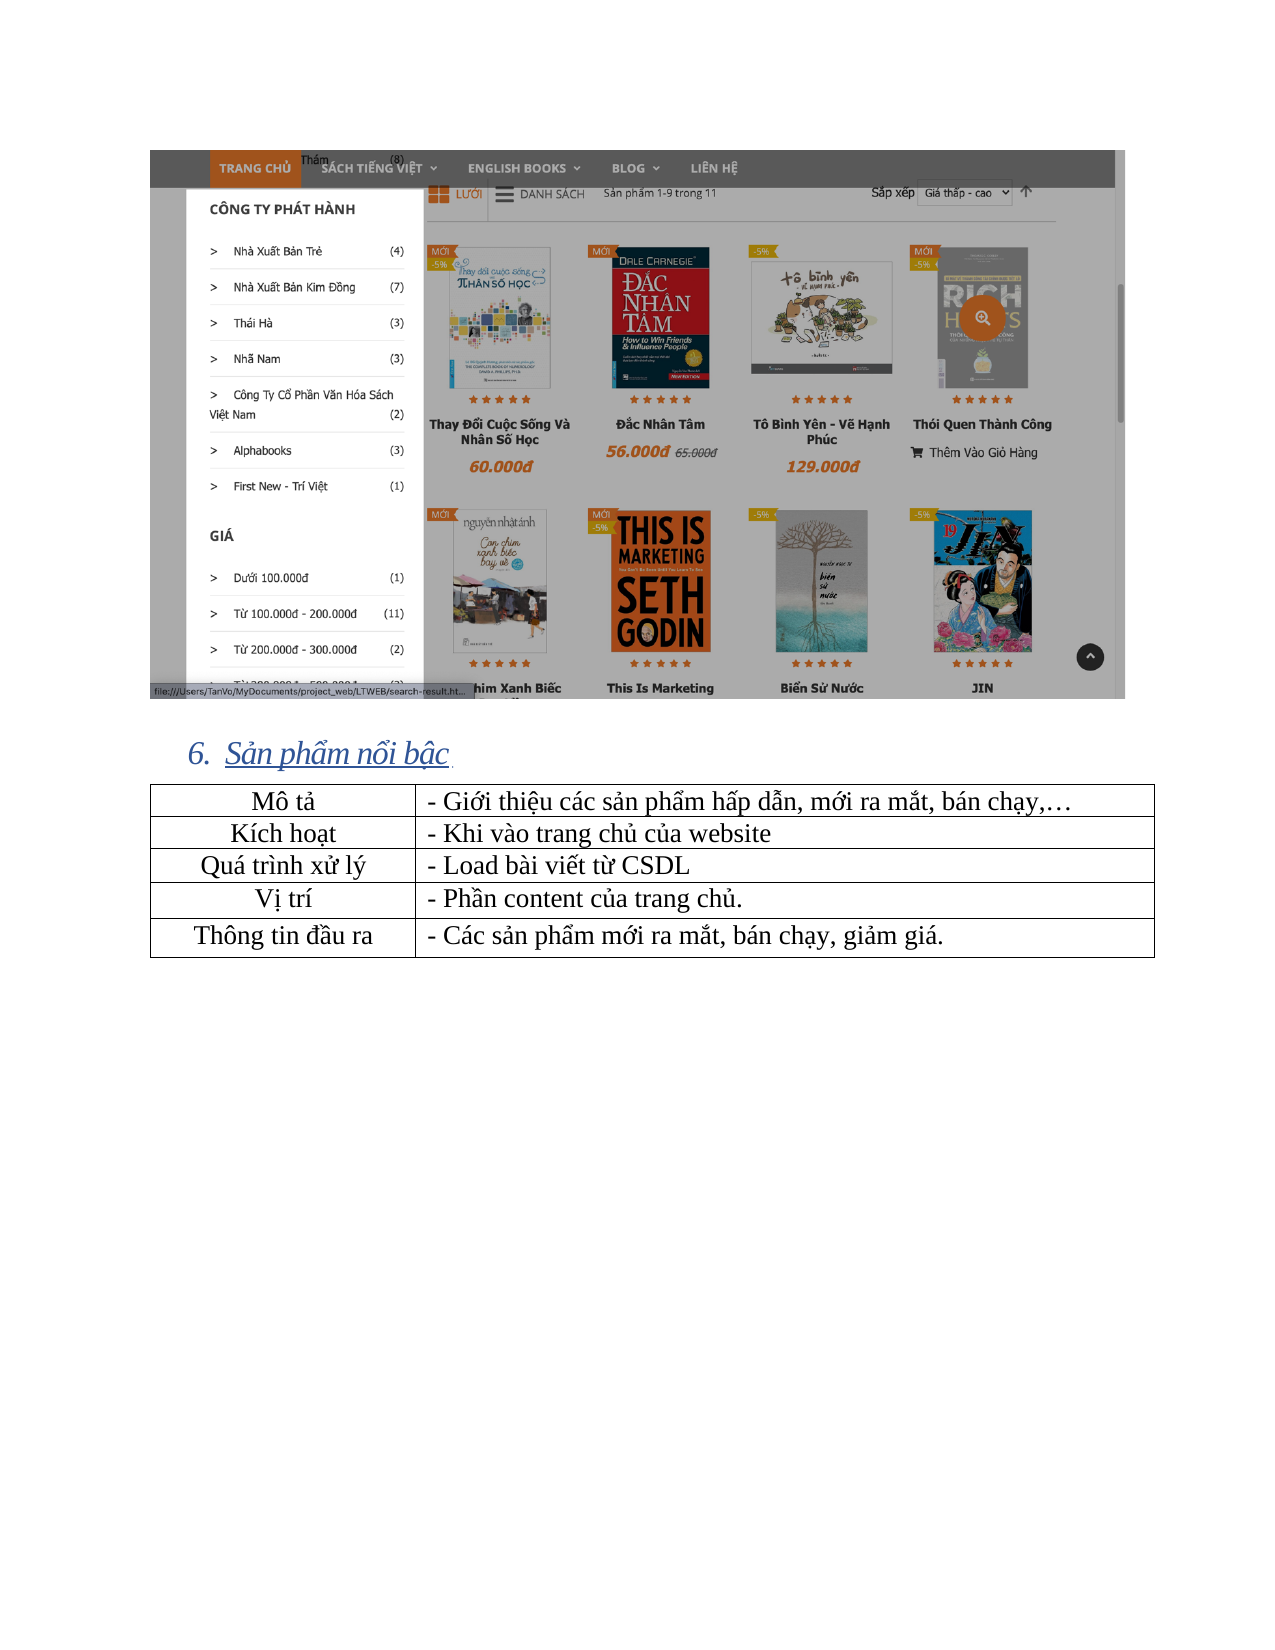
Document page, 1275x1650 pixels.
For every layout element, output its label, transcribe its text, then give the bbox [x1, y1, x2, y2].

table_cell - Khi vào trang chủ của website [416, 817, 1154, 848]
table_header Mô tả [151, 785, 415, 816]
table_header - Giới thiệu các sản phẩm hấp dẫn, mới ra mắt, bán chạy,… [416, 785, 1154, 816]
table_cell Thông tin đầu ra [151, 919, 415, 957]
table_cell - Load bài viết từ CSDL [416, 849, 1154, 882]
picture [150, 150, 1125, 699]
table_cell - Các sản phẩm mới ra mắt, bán chạy, giảm giá. [416, 919, 1154, 957]
subtitle Sản phẩm nổi bậc [187, 733, 1125, 771]
table_cell - Phần content của trang chủ. [416, 883, 1154, 918]
table_cell Quá trình xử lý [151, 849, 415, 882]
table_cell Kích hoạt [151, 817, 415, 848]
table_cell Vị trí [151, 883, 415, 918]
